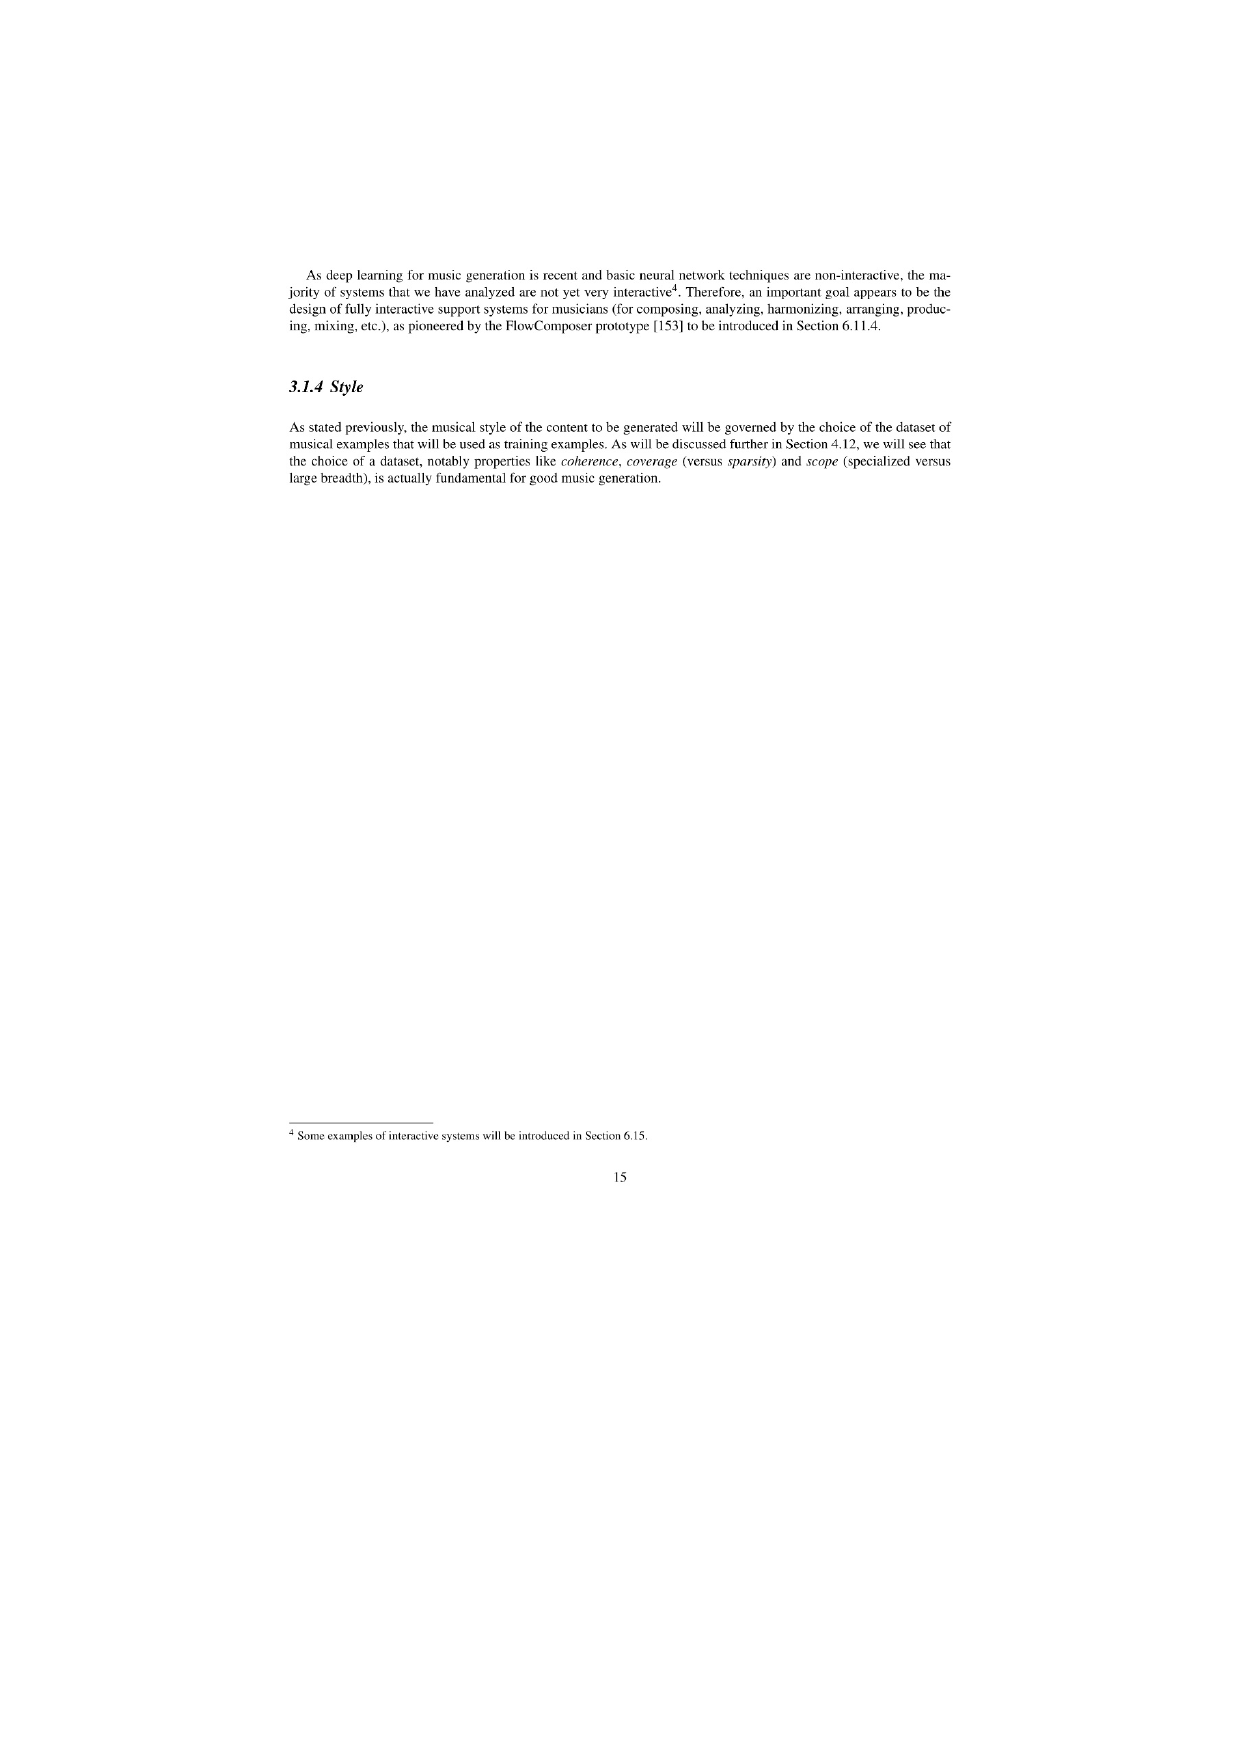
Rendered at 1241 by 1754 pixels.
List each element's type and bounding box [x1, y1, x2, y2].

picture [187, 163, 1052, 1283]
